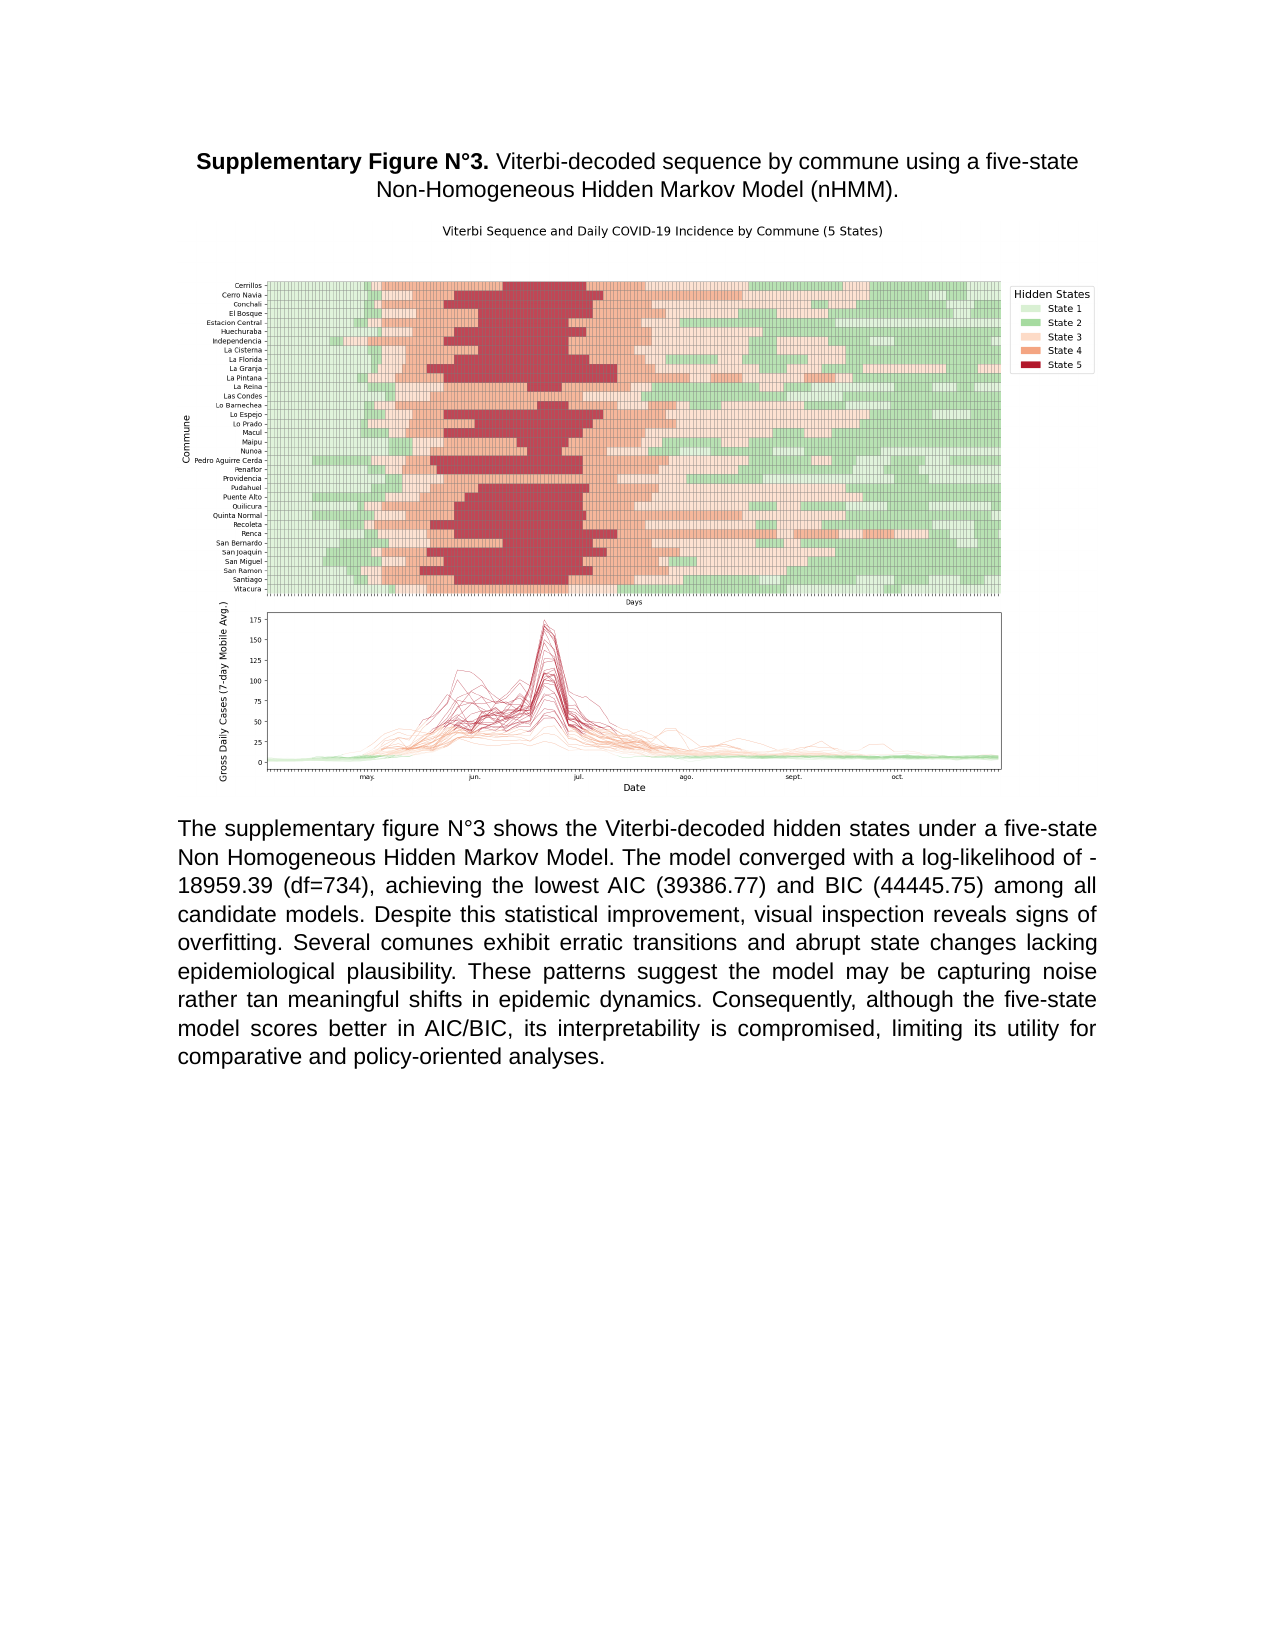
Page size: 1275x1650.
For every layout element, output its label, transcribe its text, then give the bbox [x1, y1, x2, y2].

picture [177, 221, 1098, 797]
text The supplementary figure N°3 shows the Viterbi-decoded hidden states under a five-state Non Homogeneous Hidden Markov Model. The model converged with a log-likelihood of -18959.39 (df=734), achieving the lowest AIC (39386.77) and BIC (44445.75) among all candidate models. Despite this statistical improvement, visual inspection reveals signs of overfitting. Several comunes exhibit erratic transitions and abrupt state changes lacking epidemiological plausibility. These patterns suggest the model may be capturing noise rather tan meaningful shifts in epidemic dynamics. Consequently, although the five-state model scores better in AIC/BIC, its interpretability is compromised, limiting its utility for comparative and policy-oriented analyses. [177, 815, 1098, 1069]
text Supplementary Figure N°3. Viterbi-decoded sequence by commune using a five-state Non-Homogeneous Hidden Markov Model (nHMM). [177, 148, 1098, 202]
